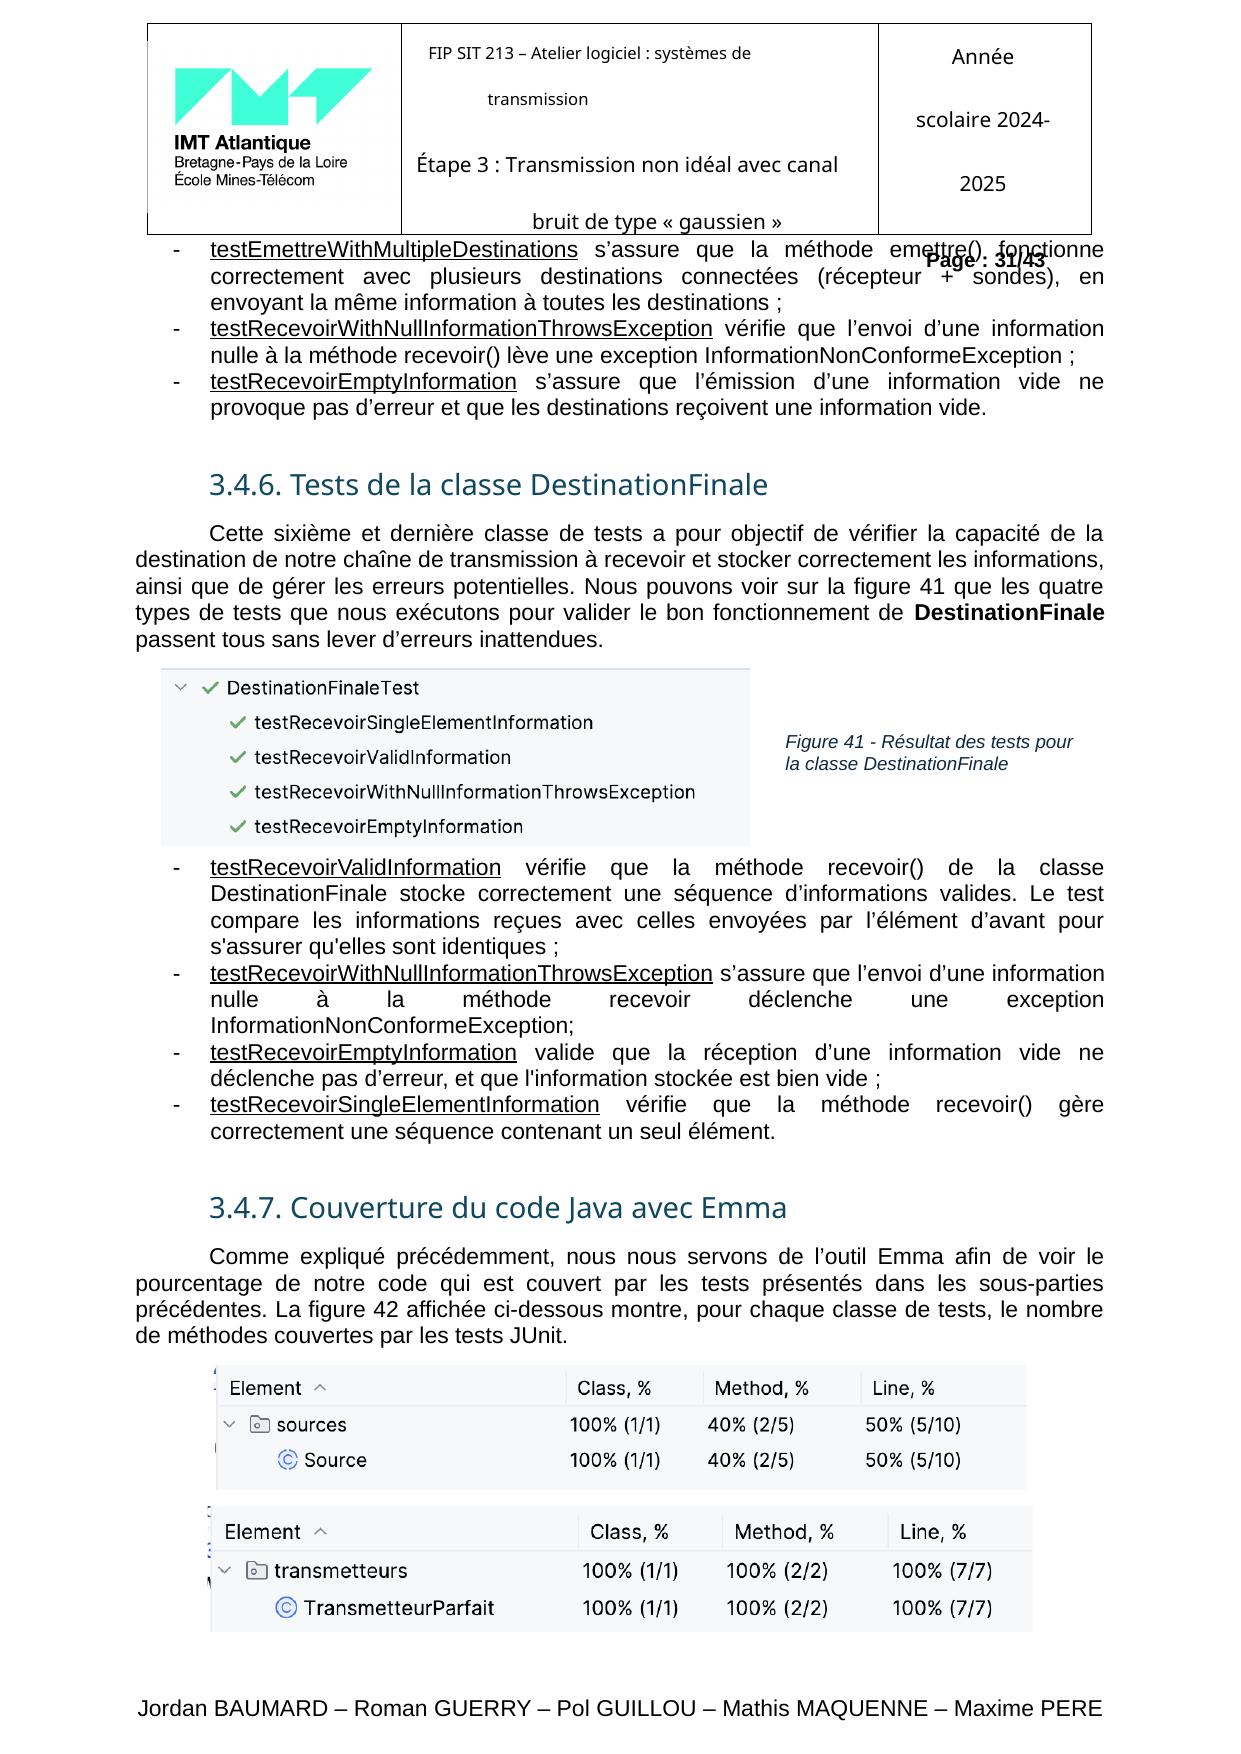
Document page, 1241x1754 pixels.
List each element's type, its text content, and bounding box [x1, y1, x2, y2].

list testRecevoirWithNullInformationThrowsException s’assure que l’envoi d’une information nulle à la méthode recevoir déclenche une exception InformationNonConformeException; [173, 959, 1105, 1038]
list testRecevoirEmptyInformation s’assure que l’émission d’une information vide ne provoque pas d’erreur et que les destinations reçoivent une information vide. [173, 368, 1105, 421]
subtitle 3.4.7. Couverture du code Java avec Emma [135, 1187, 1105, 1227]
picture [160, 668, 750, 846]
picture [213, 1365, 1027, 1490]
list testRecevoirEmptyInformation valide que la réception d’une information vide ne déclenche pas d’erreur, et que l'information stockée est bien vide ; [173, 1038, 1105, 1091]
subtitle 3.4.6. Tests de la classe DestinationFinale [135, 464, 1105, 503]
list testRecevoirValidInformation vérifie que la méthode recevoir() de la classe DestinationFinale stocke correctement une séquence d’informations valides. Le test compare les informations reçues avec celles envoyées par l’élément d’avant pour s'assurer qu'elles sont identiques ; [173, 854, 1105, 959]
list testRecevoirWithNullInformationThrowsException vérifie que l’envoi d’une information nulle à la méthode recevoir() lève une exception InformationNonConformeException ; [173, 315, 1105, 368]
picture [207, 1506, 1033, 1632]
list testRecevoirSingleElementInformation vérifie que la méthode recevoir() gère correctement une séquence contenant un seul élément. [173, 1091, 1105, 1144]
picture [147, 41, 401, 213]
list testEmettreWithMultipleDestinations s’assure que la méthode emettre() fonctionne correctement avec plusieurs destinations connectées (récepteur + sondes), en envoyant la même information à toutes les destinations ; [173, 236, 1105, 315]
text Cette sixième et dernière classe de tests a pour objectif de vérifier la capacité de la destination de notre chaîne de transmission à recevoir et stocker correctement les informations, ainsi que de gérer les erreurs potentielles. Nous pouvons voir sur la figure 41 que les quatre types de tests que nous exécutons pour valider le bon fonctionnement de DestinationFinale passent tous sans lever d’erreurs inattendues. [135, 520, 1105, 652]
text Comme expliqué précédemment, nous nous servons de l’outil Emma afin de voir le pourcentage de notre code qui est couvert par les tests présentés dans les sous-parties précédentes. La figure 42 affichée ci-dessous montre, pour chaque classe de tests, le nombre de méthodes couvertes par les tests JUnit. [135, 1243, 1105, 1349]
